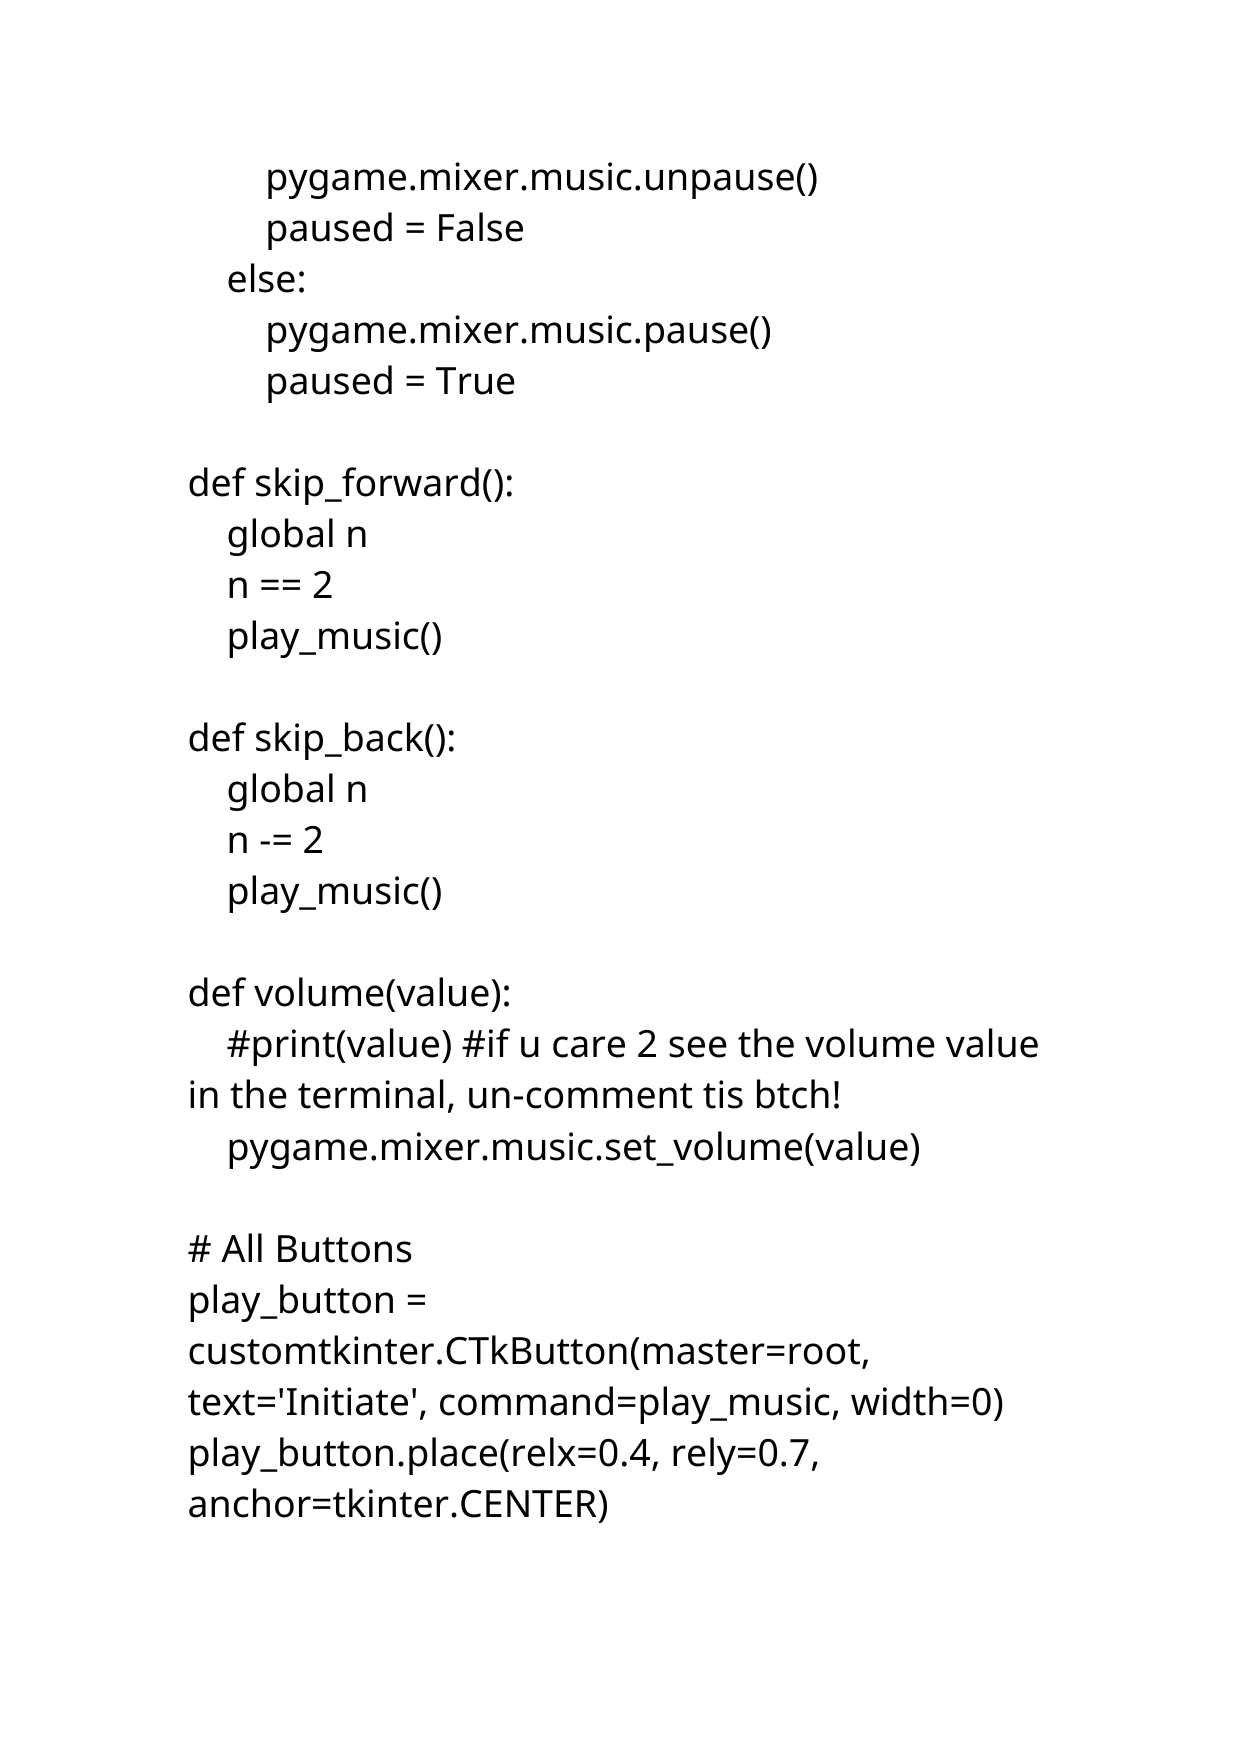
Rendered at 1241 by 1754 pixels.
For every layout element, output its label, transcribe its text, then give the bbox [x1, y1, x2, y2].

text n == 2 [187, 558, 1053, 609]
text paused = False [187, 201, 1053, 252]
text play_button = customtkinter.CTkButton(master=root, text='Initiate', command=play_music, width=0) [187, 1273, 1053, 1426]
text n -= 2 [187, 813, 1053, 864]
text global n [187, 507, 1053, 558]
text pygame.mixer.music.set_volume(value) [187, 1120, 1053, 1171]
text # All Buttons [187, 1222, 1053, 1273]
text play_music() [187, 609, 1053, 660]
text global n [187, 762, 1053, 813]
text pygame.mixer.music.unpause() [187, 150, 1053, 201]
text paused = True [187, 354, 1053, 405]
text play_button.place(relx=0.4, rely=0.7, anchor=tkinter.CENTER) [187, 1426, 1053, 1528]
text def volume(value): [187, 967, 1053, 1018]
text def skip_forward(): [187, 456, 1053, 507]
text pygame.mixer.music.pause() [187, 303, 1053, 354]
text play_music() [187, 864, 1053, 916]
text else: [187, 252, 1053, 303]
text #print(value) #if u care 2 see the volume value in the terminal, un-comment tis btch! [187, 1018, 1053, 1120]
text def skip_back(): [187, 711, 1053, 762]
